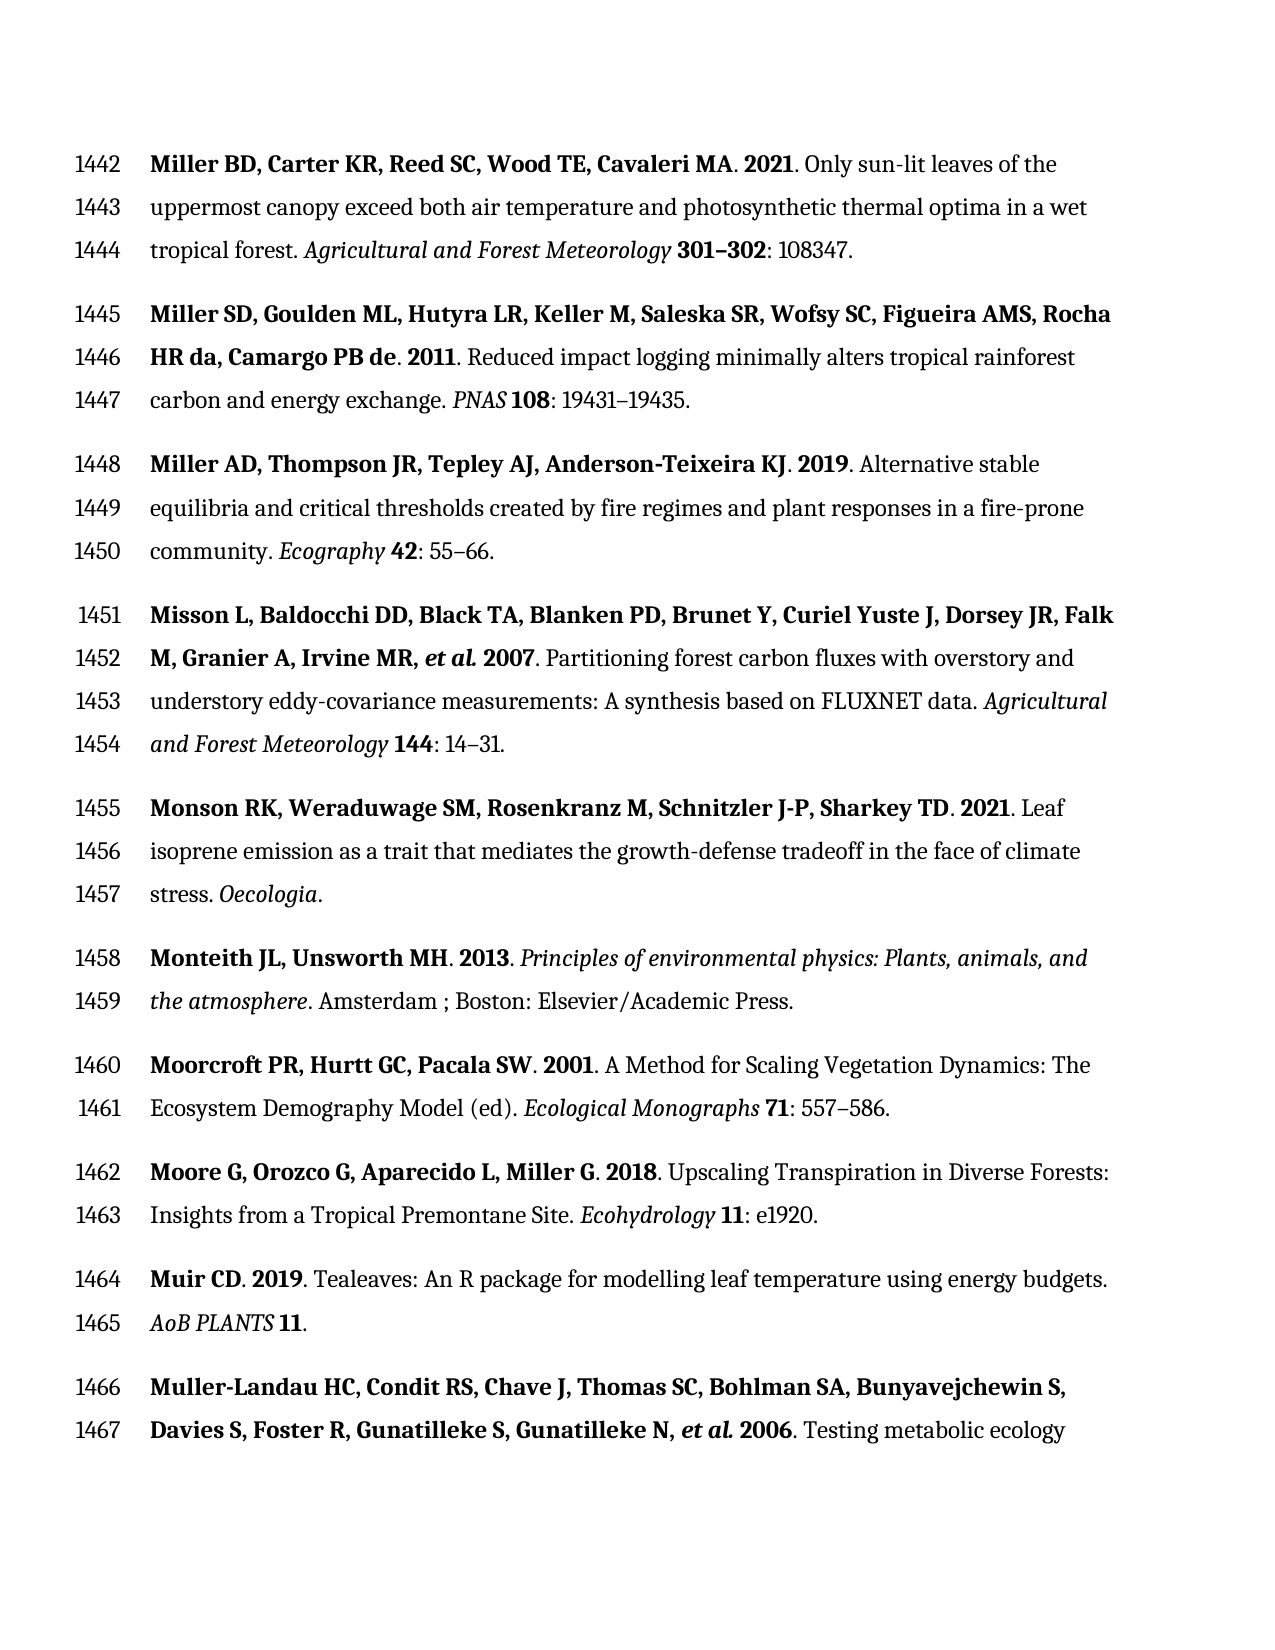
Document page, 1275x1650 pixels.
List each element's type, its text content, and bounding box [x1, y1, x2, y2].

text Misson L, Baldocchi DD, Black TA, Blanken PD, Brunet Y, Curiel Yuste J, Dorsey JR, Falk M, Granier A, Irvine MR, et al. 2007. Partitioning forest carbon fluxes with overstory and understory eddy-covariance measurements: A synthesis based on FLUXNET data. Agricultural and Forest Meteorology 144: 14–31. [150, 601, 1125, 759]
text Monteith JL, Unsworth MH. 2013. Principles of environmental physics: Plants, animals, and the atmosphere. Amsterdam ; Boston: Elsevier/Academic Press. [150, 944, 1125, 1016]
text Miller SD, Goulden ML, Hutyra LR, Keller M, Saleska SR, Wofsy SC, Figueira AMS, Rocha HR da, Camargo PB de. 2011. Reduced impact logging minimally alters tropical rainforest carbon and energy exchange. PNAS 108: 19431–19435. [150, 300, 1125, 415]
text Miller AD, Thompson JR, Tepley AJ, Anderson‐Teixeira KJ. 2019. Alternative stable equilibria and critical thresholds created by fire regimes and plant responses in a fire-prone community. Ecography 42: 55–66. [150, 450, 1125, 565]
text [150, 1372, 1125, 1444]
text Monson RK, Weraduwage SM, Rosenkranz M, Schnitzler J-P, Sharkey TD. 2021. Leaf isoprene emission as a trait that mediates the growth-defense tradeoff in the face of climate stress. Oecologia. [150, 794, 1125, 909]
text Moore G, Orozco G, Aparecido L, Miller G. 2018. Upscaling Transpiration in Diverse Forests: Insights from a Tropical Premontane Site. Ecohydrology 11: e1920. [150, 1158, 1125, 1230]
text Miller BD, Carter KR, Reed SC, Wood TE, Cavaleri MA. 2021. Only sun-lit leaves of the uppermost canopy exceed both air temperature and photosynthetic thermal optima in a wet tropical forest. Agricultural and Forest Meteorology 301–302: 108347. [150, 150, 1125, 265]
text Moorcroft PR, Hurtt GC, Pacala SW. 2001. A Method for Scaling Vegetation Dynamics: The Ecosystem Demography Model (ed). Ecological Monographs 71: 557–586. [150, 1051, 1125, 1123]
text Muir CD. 2019. Tealeaves: An R package for modelling leaf temperature using energy budgets. AoB PLANTS 11. [150, 1265, 1125, 1337]
